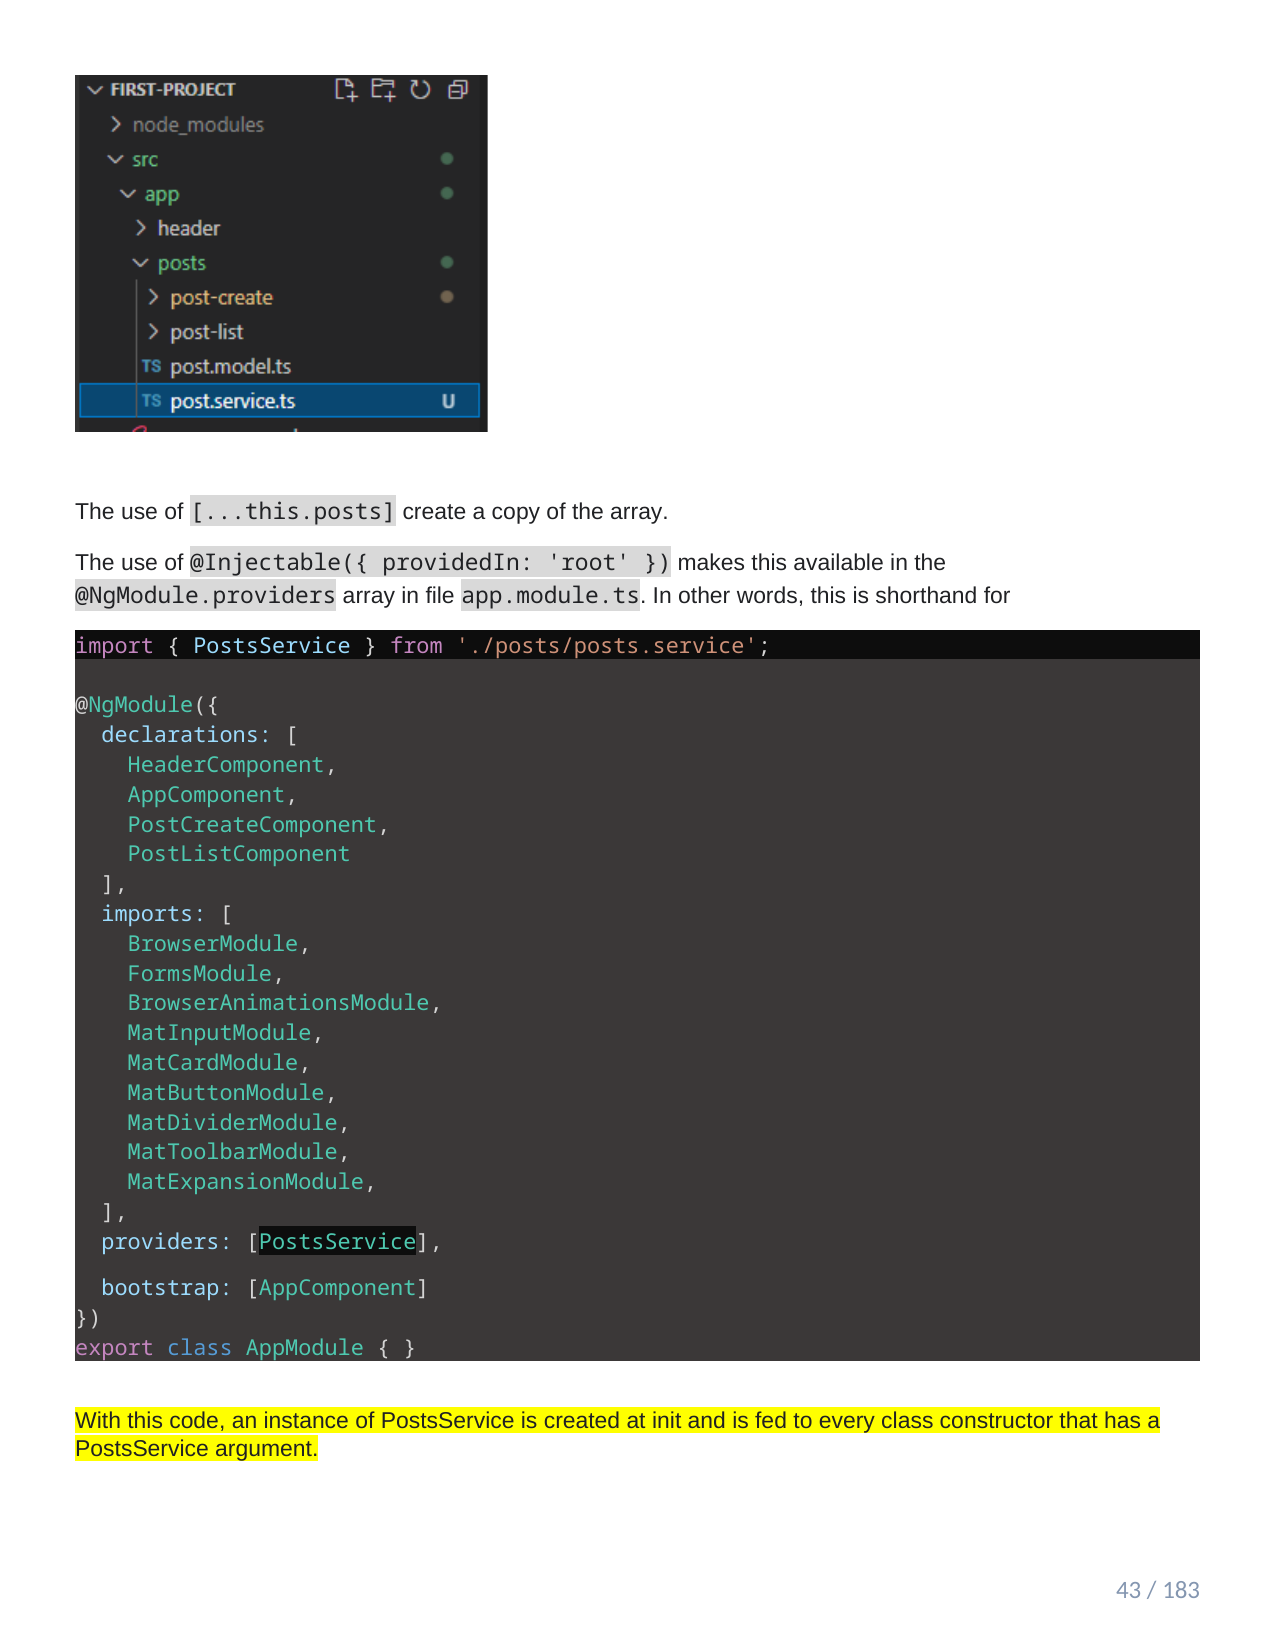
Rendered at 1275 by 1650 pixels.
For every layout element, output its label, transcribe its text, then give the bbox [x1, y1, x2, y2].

text PostCreateComponent, [75, 808, 1200, 838]
text bootstrap: [AppComponent] [75, 1272, 1200, 1302]
text PostListComponent [75, 838, 1200, 868]
text providers: [PostsService], [75, 1226, 259, 1255]
text HeaderComponent, [75, 749, 1200, 779]
text ], [75, 868, 1200, 898]
text The use of [...this.posts] create a copy of the array. [396, 495, 1200, 526]
text ], [75, 1196, 1200, 1226]
text With this code, an instance of PostsService is created at init and is fed to every class constructor that has a PostsService argument. [75, 1407, 1200, 1461]
picture [75, 75, 488, 432]
text The use of @Injectable({ providedIn: 'root' }) makes this available in the @NgModule.providers array in file app.module.ts. In other words, this is shorthand for [75, 546, 1200, 611]
text BrowserAnimationsModule, [75, 987, 1200, 1017]
text providers: [PostsService], [416, 1226, 1200, 1255]
text BrowserModule, [75, 928, 1200, 957]
text MatCardModule, [75, 1047, 1200, 1077]
text FormsModule, [75, 957, 1200, 987]
text MatInputModule, [75, 1017, 1200, 1047]
text MatButtonModule, [75, 1077, 1200, 1106]
text }) [75, 1302, 1200, 1332]
text MatDividerModule, [75, 1106, 1200, 1136]
text AppComponent, [75, 779, 1200, 808]
text MatExpansionModule, [75, 1166, 1200, 1196]
text MatToolbarModule, [75, 1136, 1200, 1166]
text export class AppModule { } [75, 1332, 1200, 1361]
text import { PostsService } from './posts/posts.service'; [75, 630, 1200, 659]
text declarations: [ [75, 719, 1200, 749]
text @NgModule({ [75, 689, 1200, 719]
text imports: [ [75, 898, 1200, 928]
